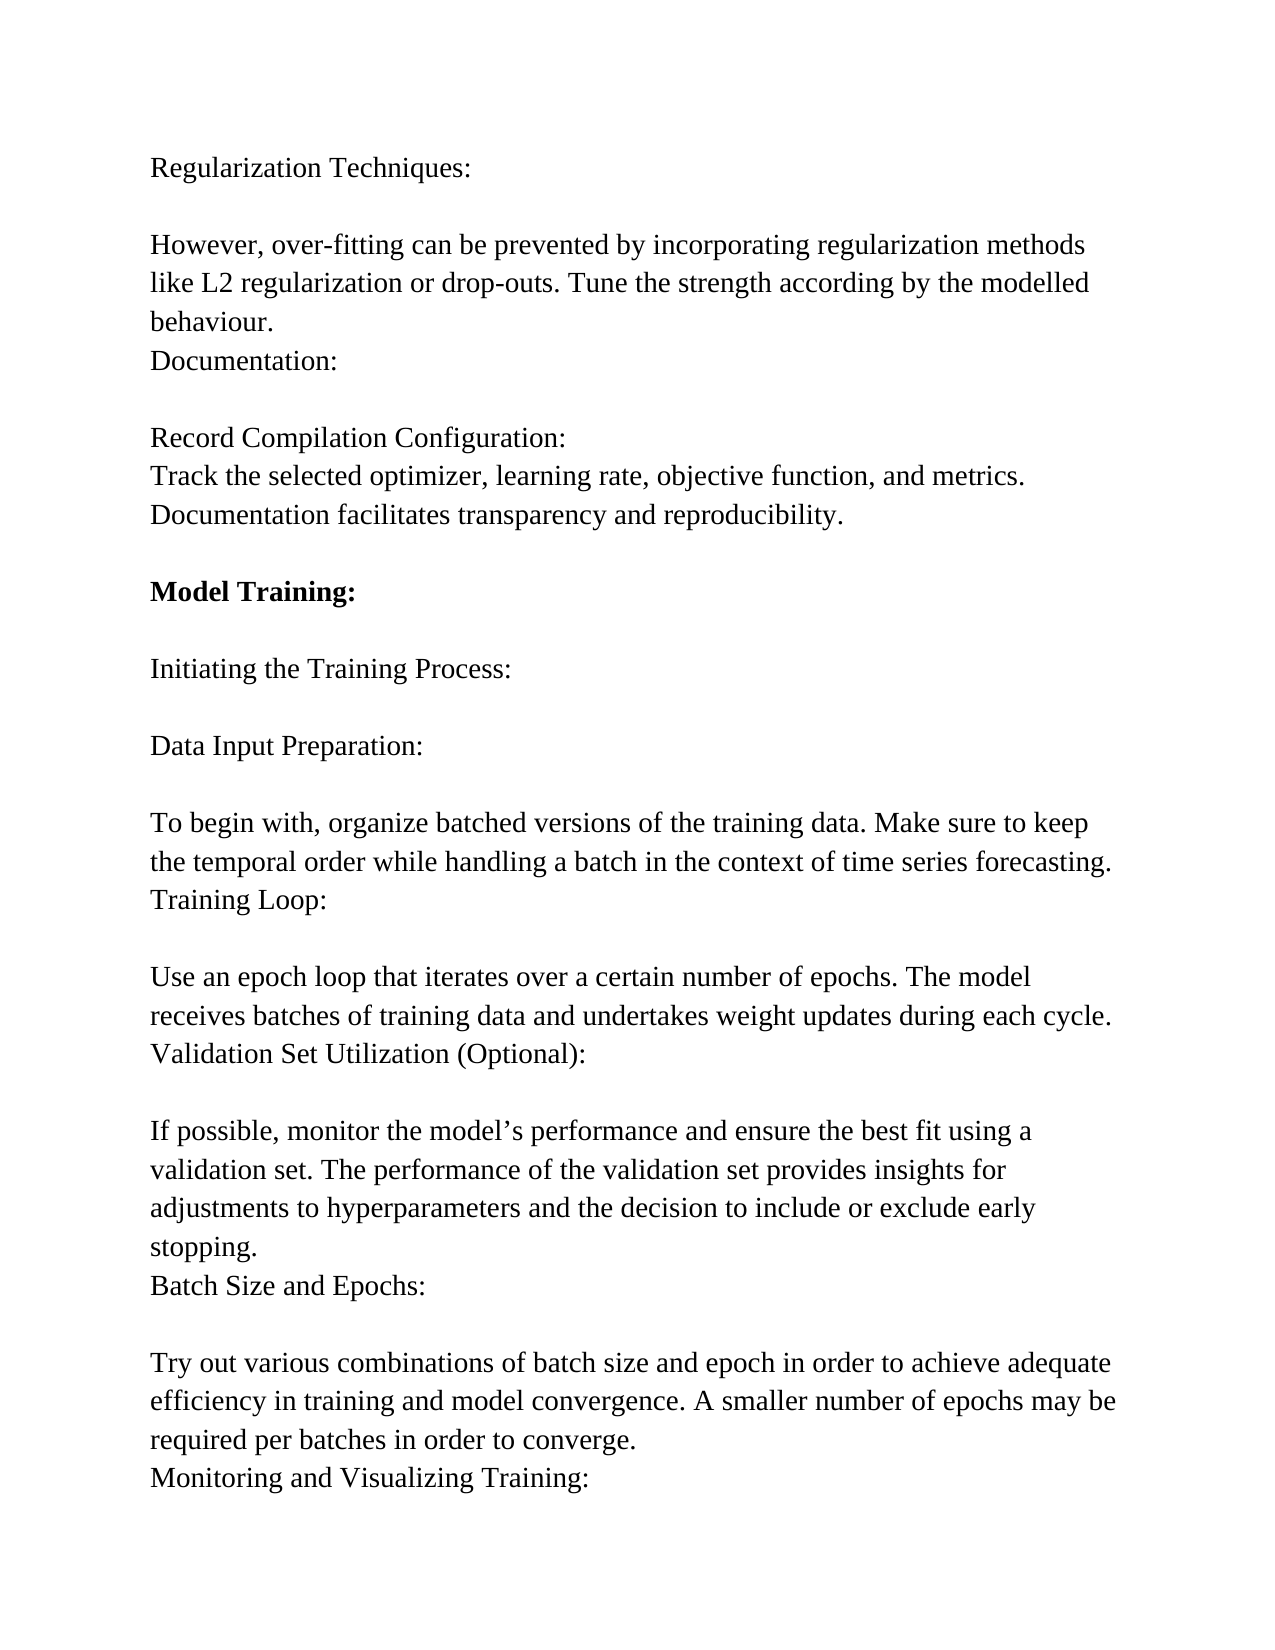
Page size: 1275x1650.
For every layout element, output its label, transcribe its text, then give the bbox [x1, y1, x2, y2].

text Try out various combinations of batch size and epoch in order to achieve adequate efficiency in training and model convergence. A smaller number of epochs may be required per batches in order to converge. [150, 1345, 1125, 1455]
text Documentation: [150, 343, 1125, 376]
text Regularization Techniques: [150, 150, 1125, 183]
text To begin with, organize batched versions of the training data. Make sure to keep the temporal order while handling a batch in the context of time series forecasting. [150, 805, 1125, 877]
text Monitoring and Visualizing Training: [150, 1460, 1125, 1494]
text Data Input Preparation: [150, 728, 1125, 762]
text Use an epoch loop that iterates over a certain number of epochs. The model receives batches of training data and undertakes weight updates during each cycle. [150, 959, 1125, 1031]
text Initiating the Training Process: [150, 651, 1125, 684]
text If possible, monitor the model’s performance and ensure the best fit using a validation set. The performance of the validation set provides insights for adjustments to hyperparameters and the decision to include or exclude early stopping. [150, 1113, 1125, 1263]
text Validation Set Utilization (Optional): [150, 1036, 1125, 1070]
text Batch Size and Epochs: [150, 1268, 1125, 1301]
text Model Training: [150, 574, 1125, 607]
text Record Compilation Configuration: [150, 420, 1125, 453]
text Training Loop: [150, 882, 1125, 916]
text However, over-fitting can be prevented by incorporating regularization methods like L2 regularization or drop-outs. Tune the strength according by the modelled behaviour. [150, 227, 1125, 338]
text Track the selected optimizer, learning rate, objective function, and metrics. Documentation facilitates transparency and reproducibility. [150, 458, 1125, 530]
